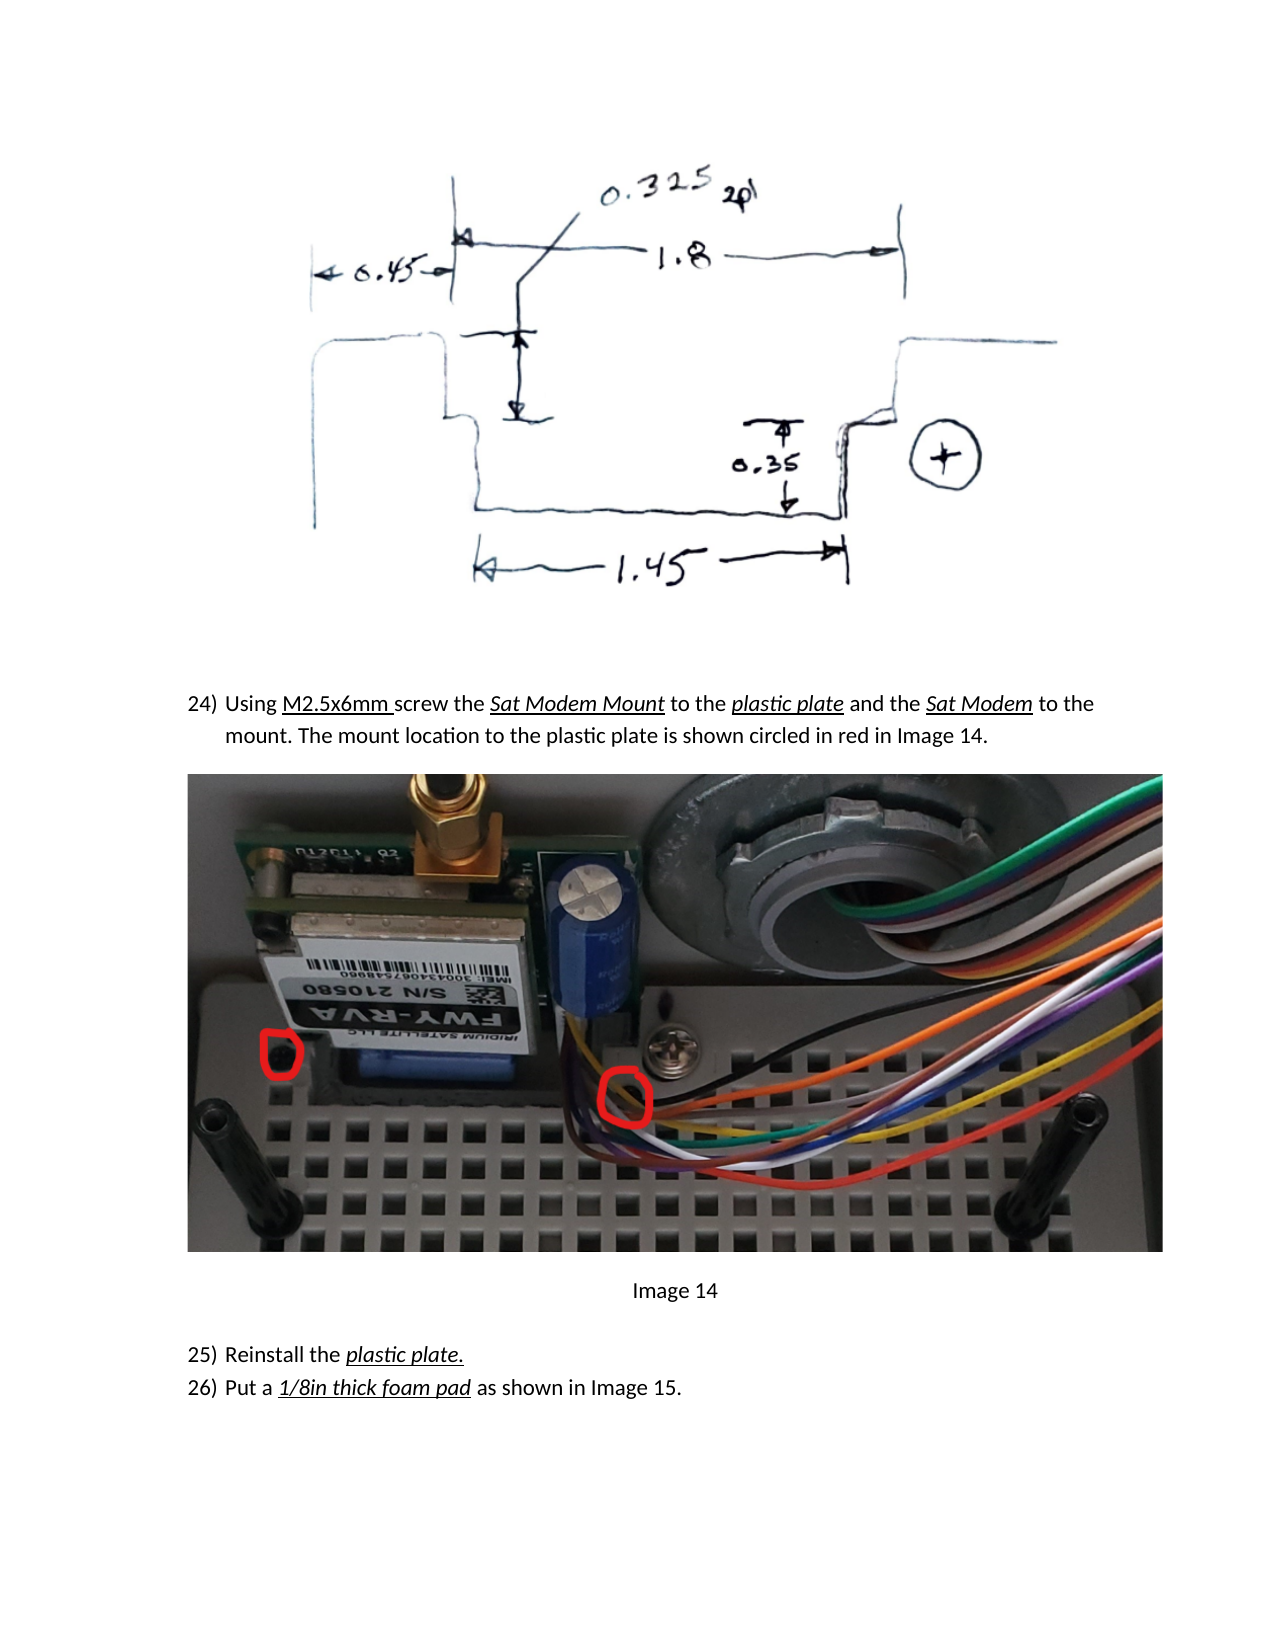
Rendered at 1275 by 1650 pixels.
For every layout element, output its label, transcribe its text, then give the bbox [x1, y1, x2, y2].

list Put a 1/8in thick foam pad as shown in Image 15. [187, 1373, 1125, 1401]
list Reinstall the plastic plate. [187, 1341, 1125, 1368]
picture [285, 150, 1065, 621]
list Using M2.5x6mm screw the Sat Modem Mount to the plastic plate and the Sat Modem to the mount. The mount location to the plastic plate is shown circled in red in Image 14. [187, 689, 1125, 749]
picture [187, 774, 1163, 1252]
list Image 14 [225, 1276, 1125, 1304]
